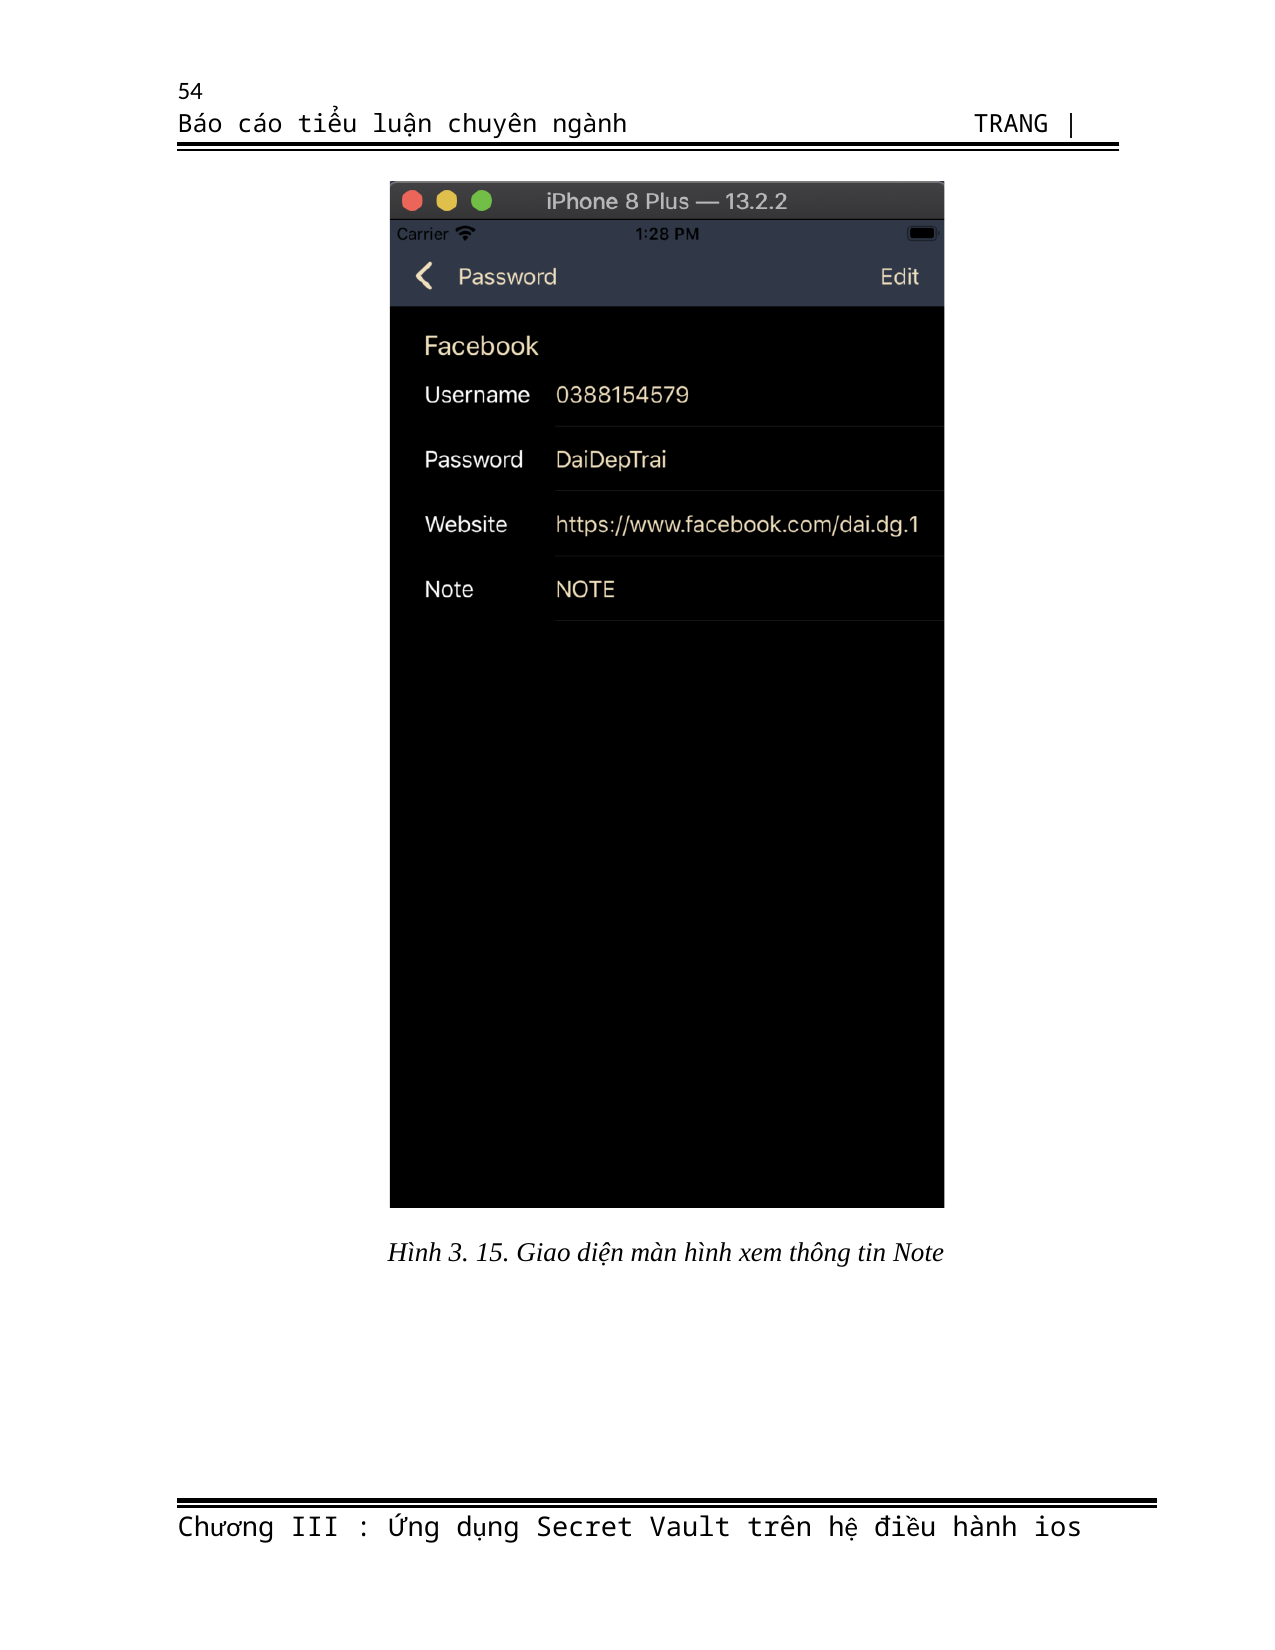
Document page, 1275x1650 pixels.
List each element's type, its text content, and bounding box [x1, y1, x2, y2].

text Hình 3. 15. Giao diện màn hình xem thông tin Note [177, 1236, 1157, 1267]
picture [389, 181, 945, 1208]
